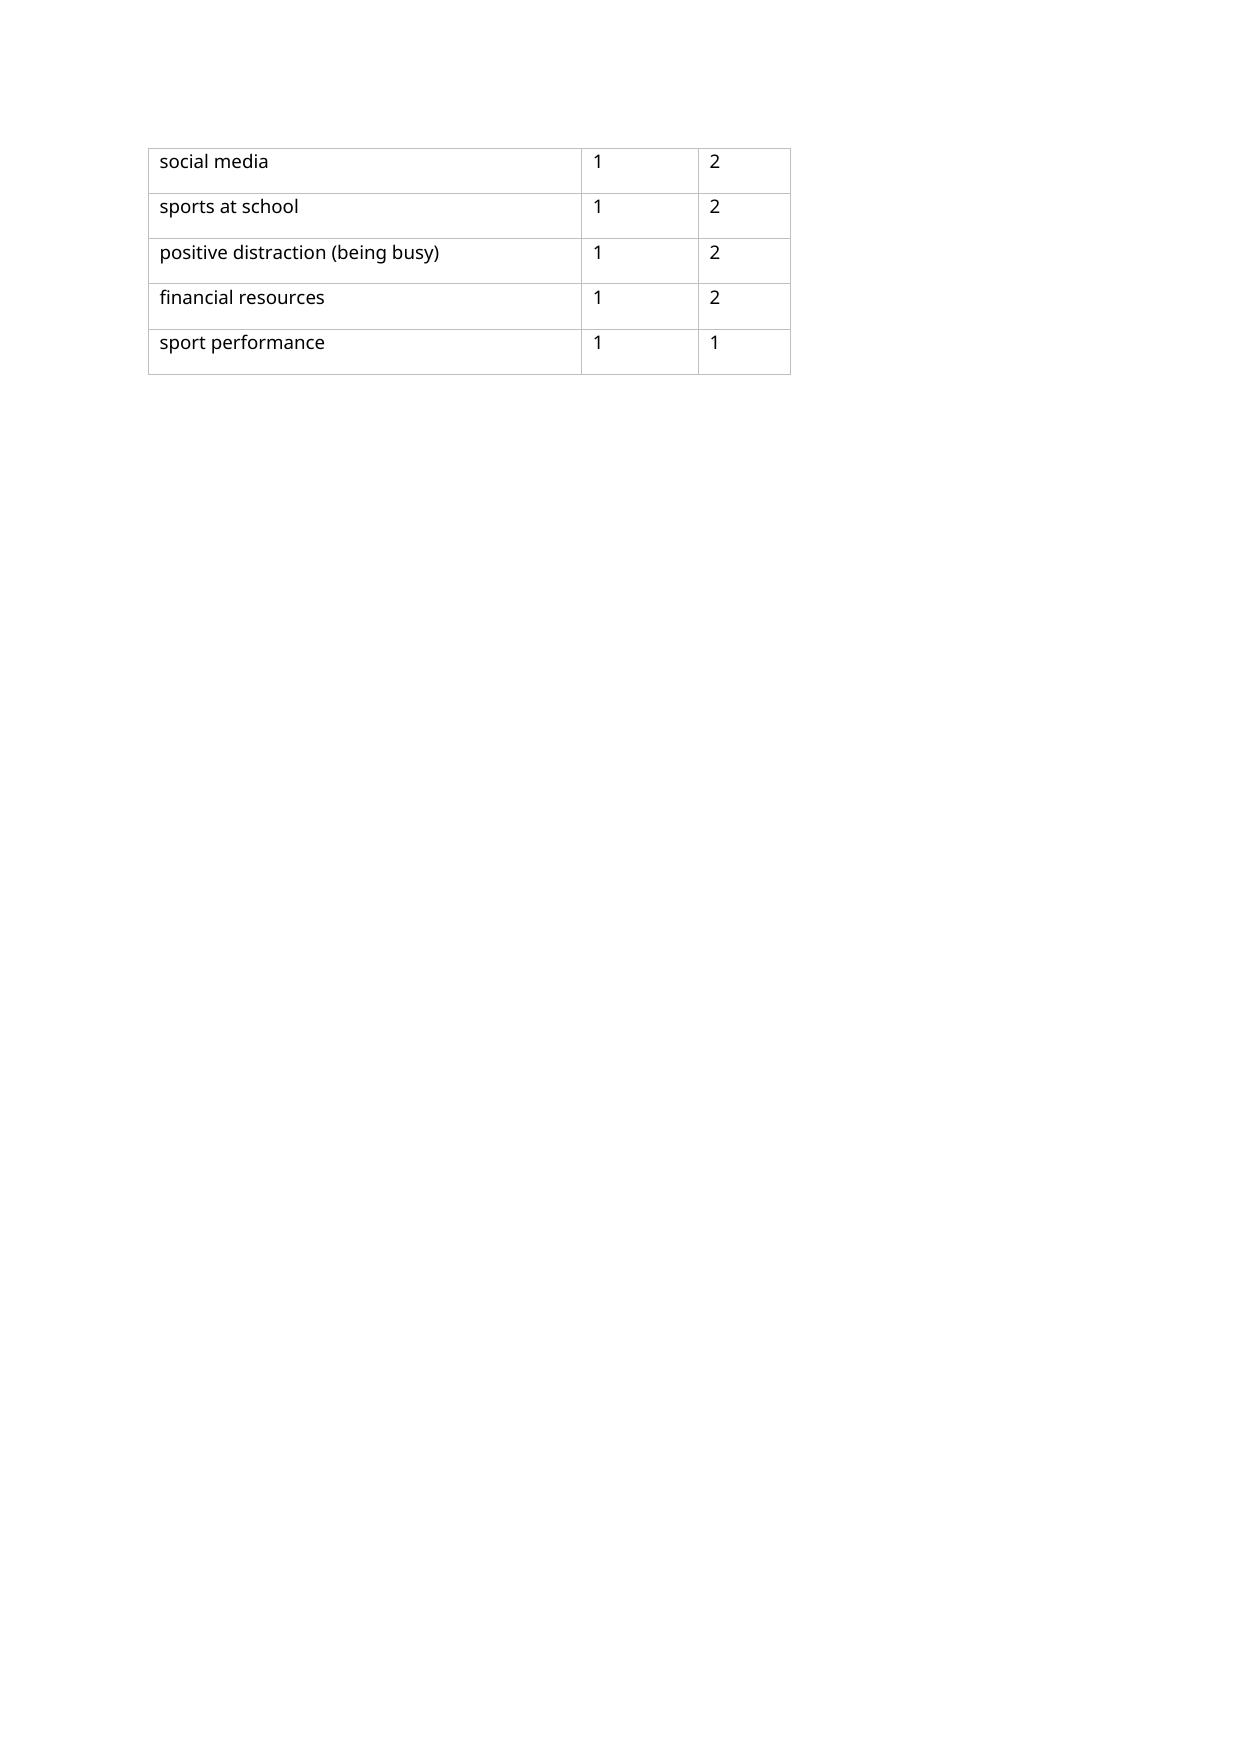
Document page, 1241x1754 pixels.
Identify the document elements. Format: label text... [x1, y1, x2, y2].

table_cell sport performance [149, 330, 581, 374]
table_cell 1 [699, 330, 790, 374]
table_cell sports at school [149, 194, 581, 238]
table_cell 1 [582, 284, 698, 328]
table_cell 2 [699, 284, 790, 328]
table_cell 1 [582, 194, 698, 238]
table_cell positive distraction (being busy) [149, 239, 581, 283]
table_cell 1 [582, 149, 698, 193]
table_cell financial resources [149, 284, 581, 328]
table_cell 1 [582, 330, 698, 374]
table_cell 2 [699, 149, 790, 193]
table_cell 2 [699, 239, 790, 283]
table_cell 2 [699, 194, 790, 238]
table_cell 1 [582, 239, 698, 283]
table_cell social media [149, 149, 581, 193]
